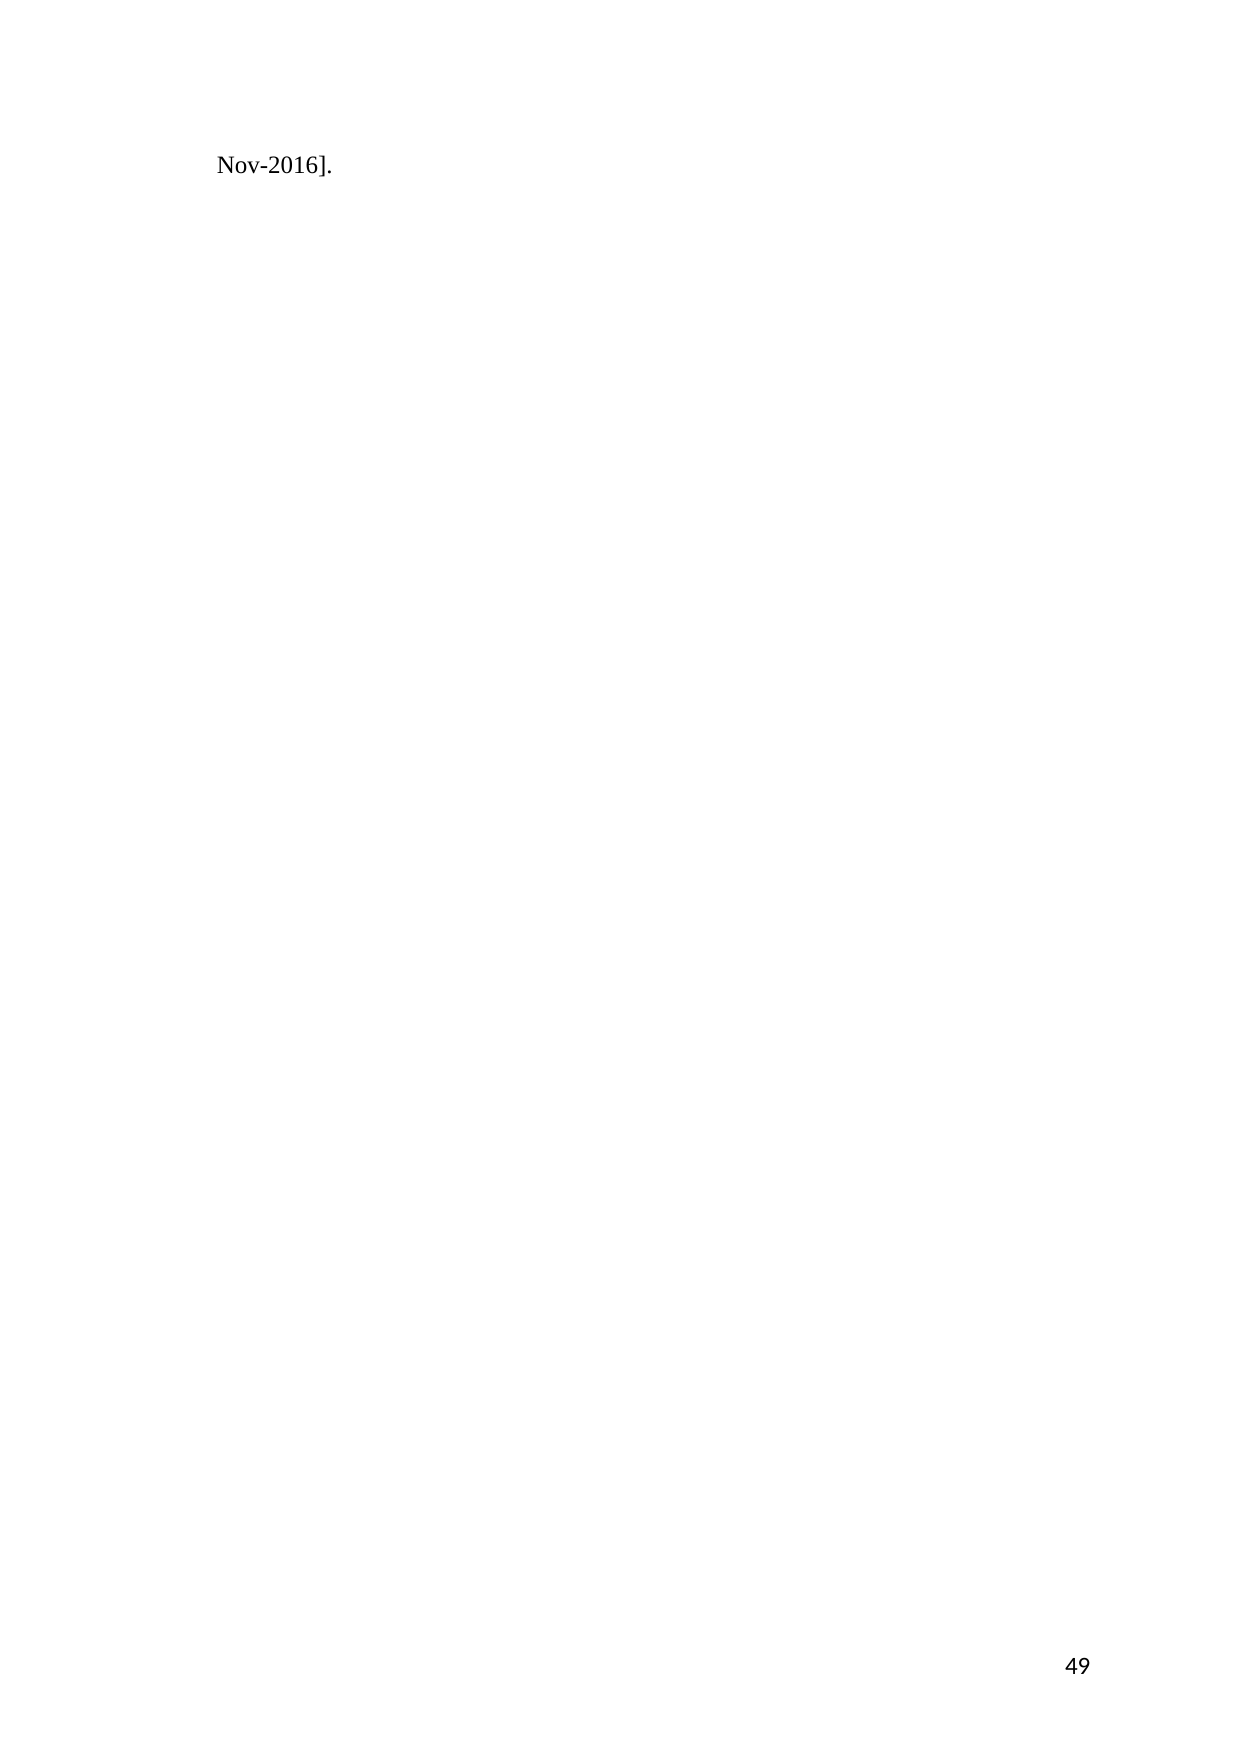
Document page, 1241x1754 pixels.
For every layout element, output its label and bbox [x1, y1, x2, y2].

text [150, 150, 1090, 179]
